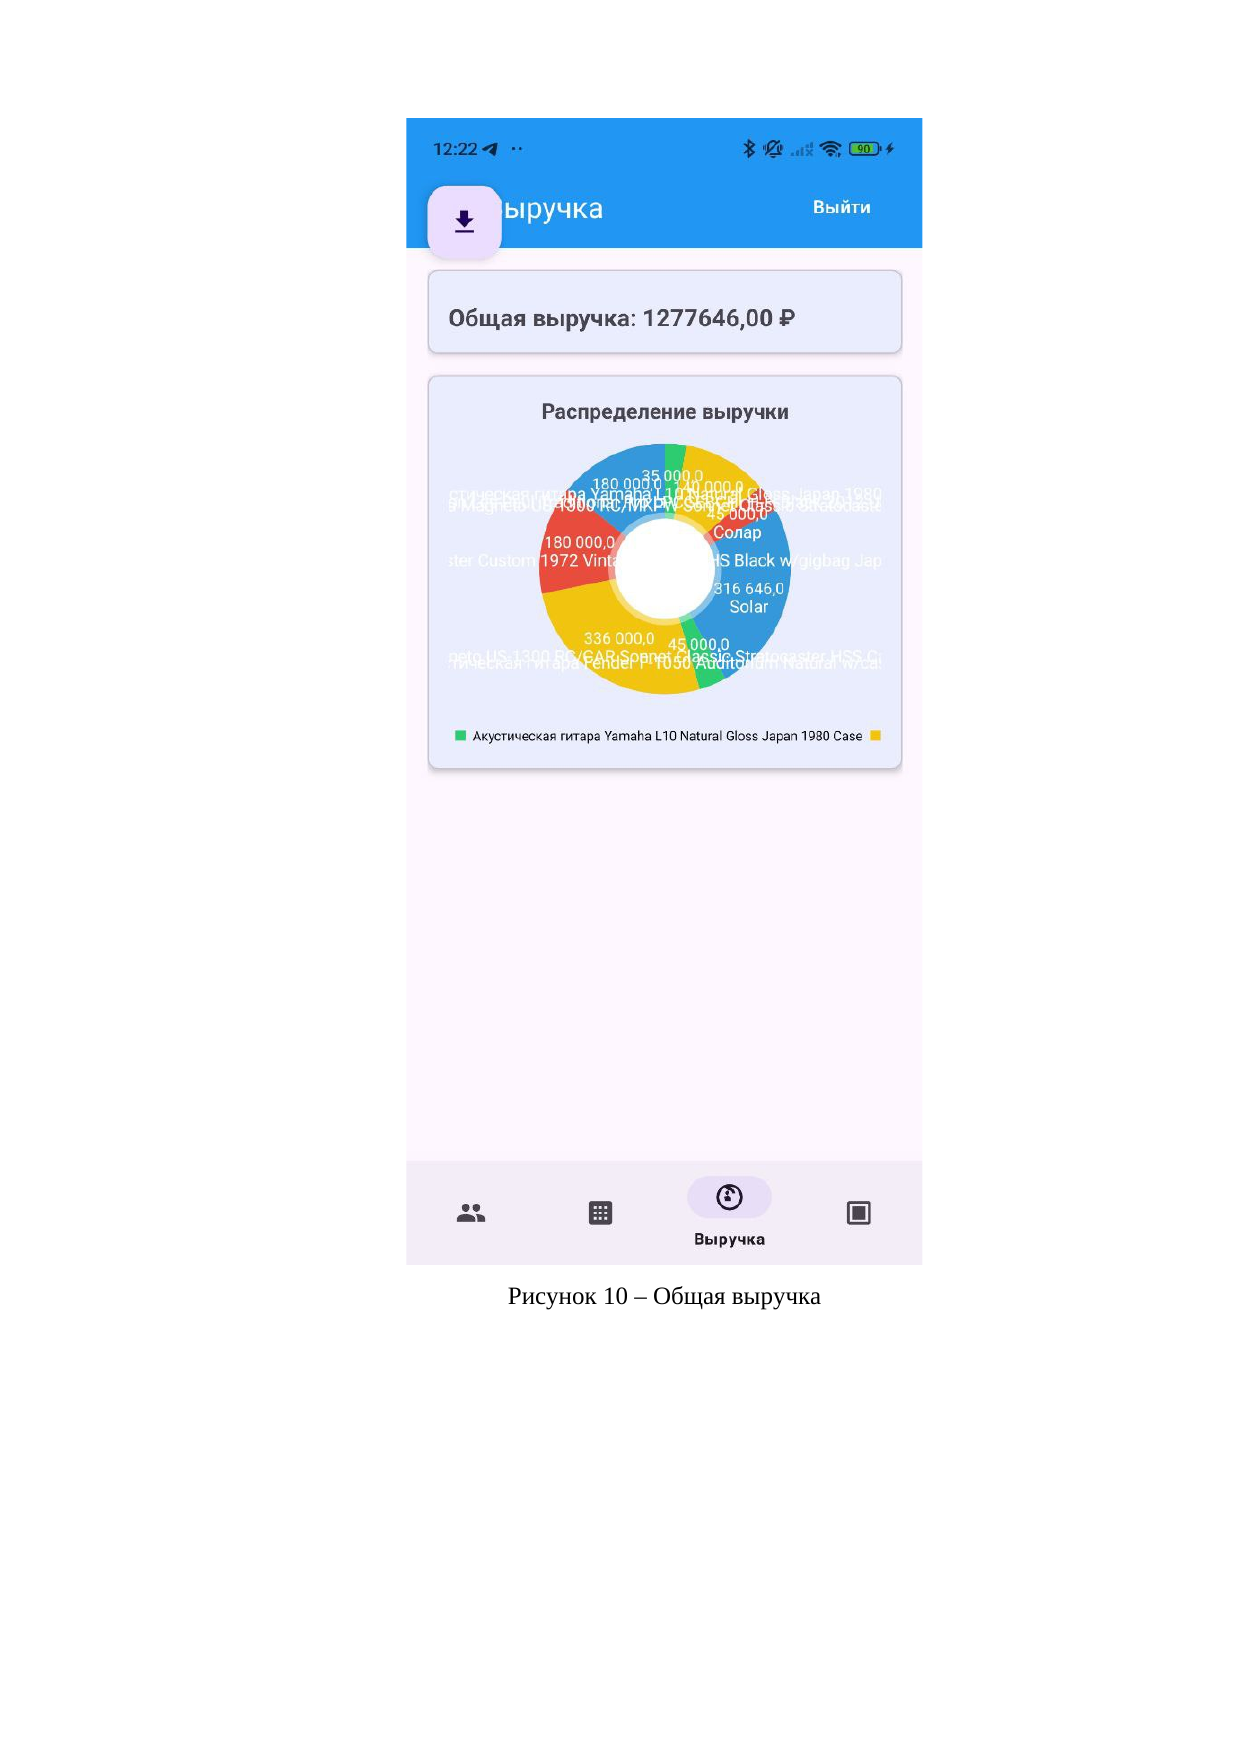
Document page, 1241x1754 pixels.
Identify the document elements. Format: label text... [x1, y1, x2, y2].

picture [406, 118, 923, 1265]
